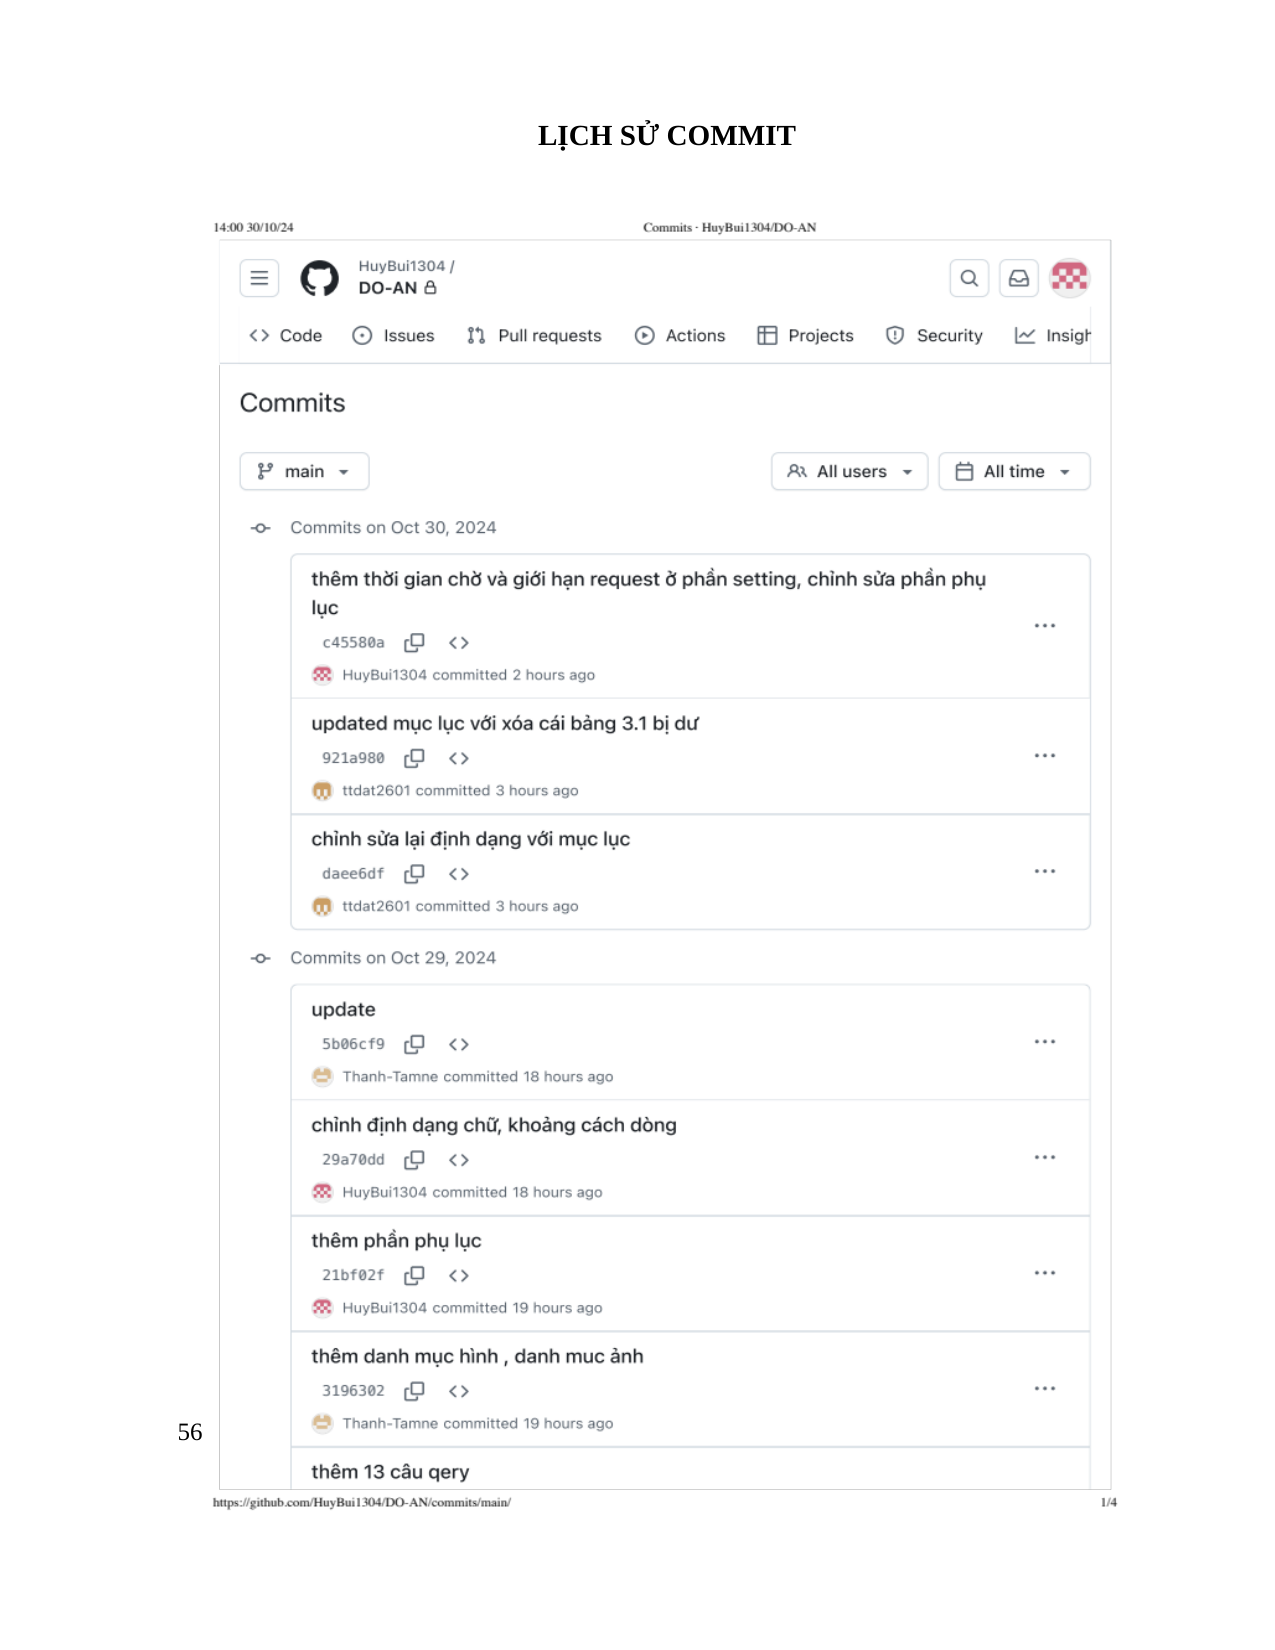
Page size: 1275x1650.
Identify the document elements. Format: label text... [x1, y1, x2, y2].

text LỊCH SỬ COMMIT [177, 118, 1157, 152]
